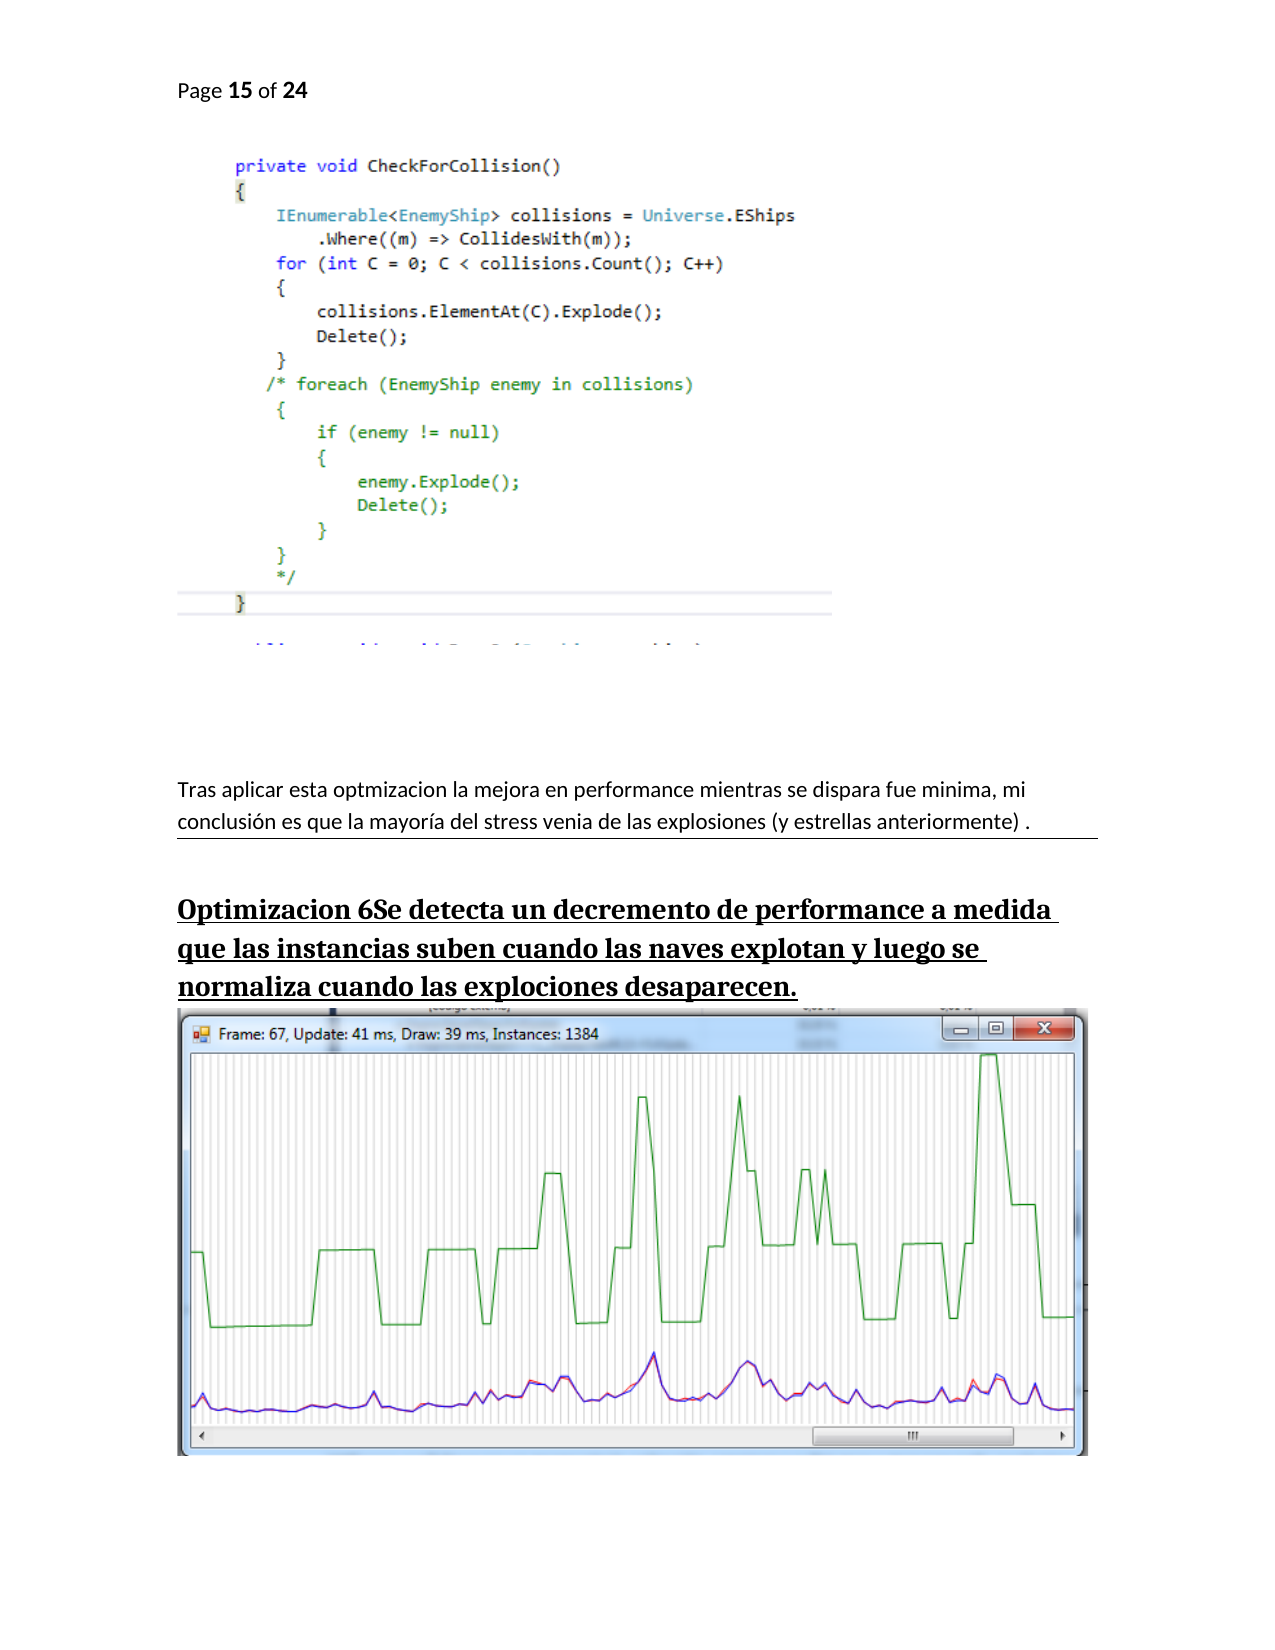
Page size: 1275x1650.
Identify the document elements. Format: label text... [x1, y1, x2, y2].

picture [177, 1008, 1089, 1456]
picture [177, 147, 832, 645]
text Tras aplicar esta optmizacion la mejora en performance mientras se dispara fue minima, mi conclusión es que la mayoría del stress venia de las explosiones . [177, 775, 1098, 838]
